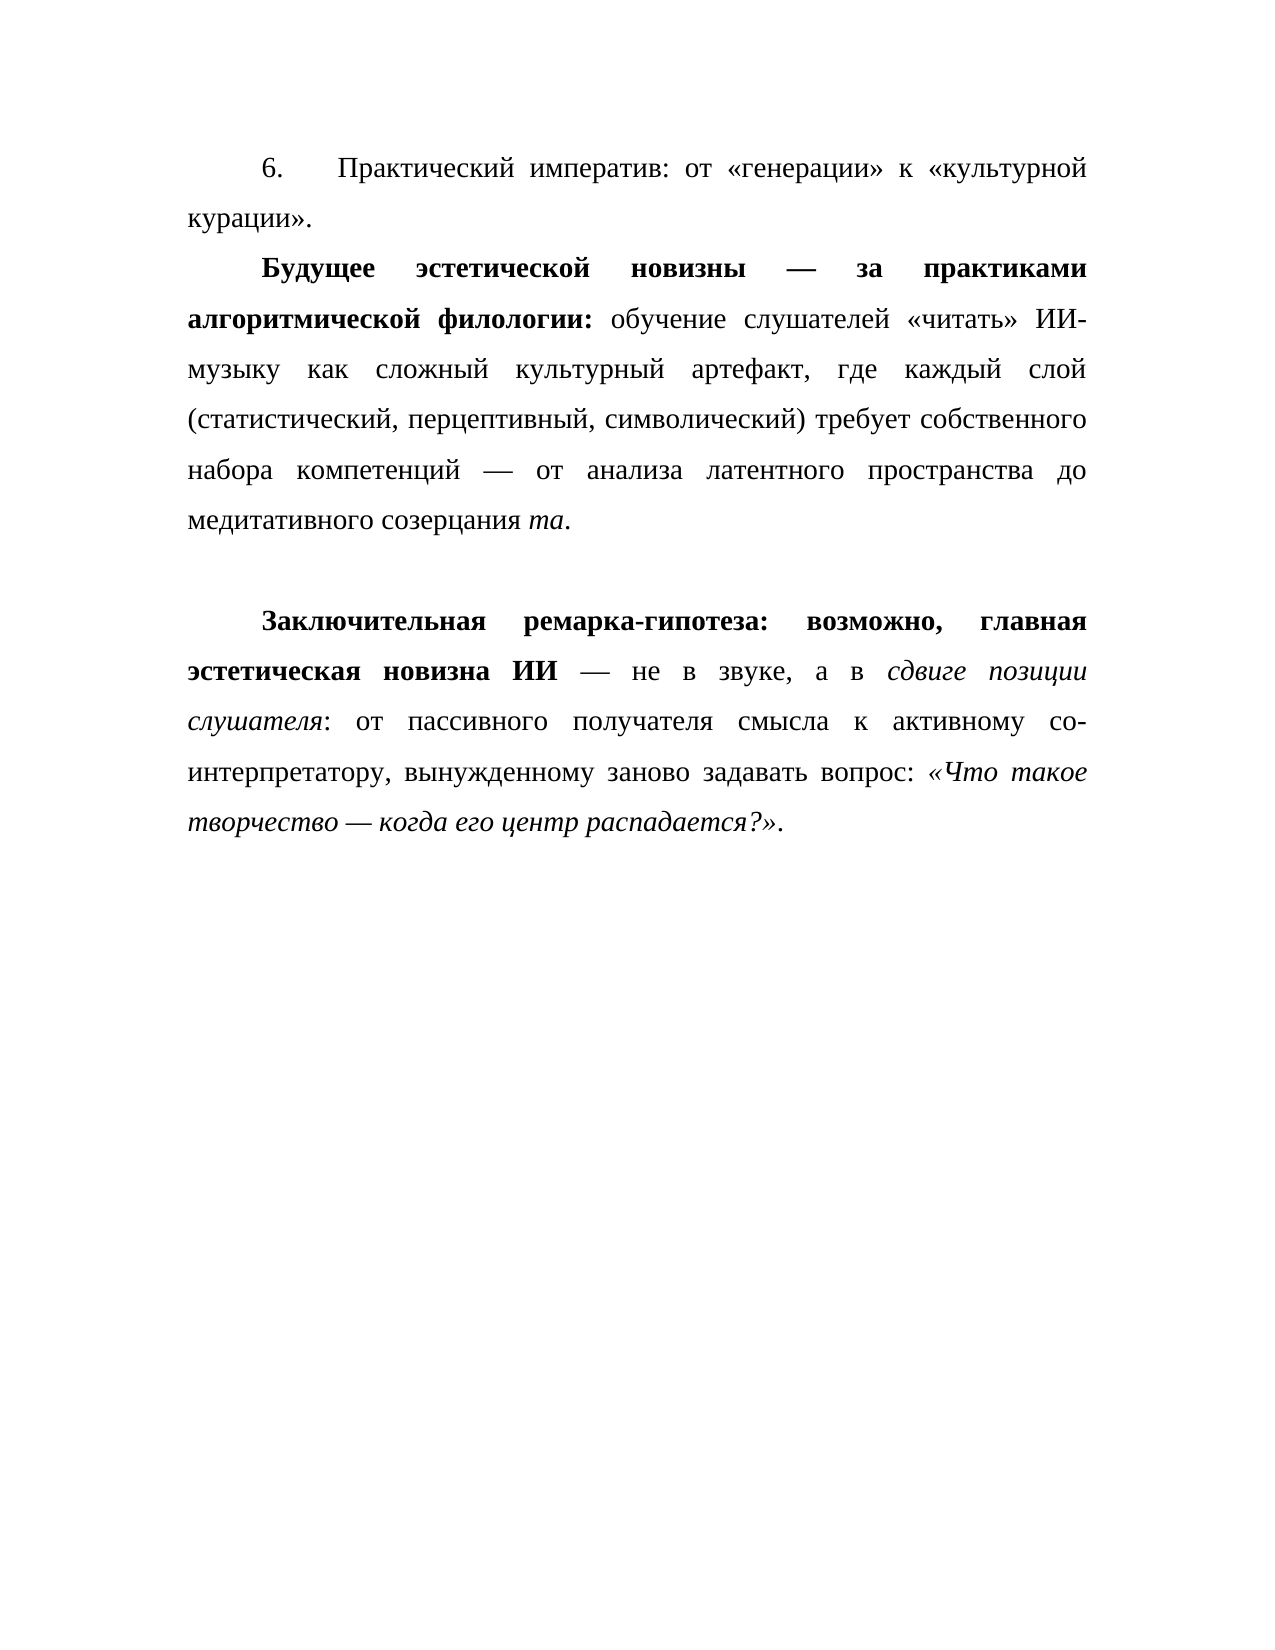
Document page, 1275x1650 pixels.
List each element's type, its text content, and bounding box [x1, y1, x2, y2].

list Практический императив: от «генерации» к «культурной курации». [187, 150, 1087, 234]
text Заключительная ремарка-гипотеза: возможно, главная эстетическая новизна ИИ — не в звуке, а в сдвиге позиции слушателя: от пассивного получателя смысла к активному со-интерпретатору, вынужденному заново задавать вопрос: «Что такое творчество — когда его центр распадается?». [187, 603, 1087, 838]
text Будущее эстетической новизны — за практиками алгоритмической филологии: обучение слушателей «читать» ИИ-музыку как сложный культурный артефакт, где каждый слой (статистический, перцептивный, символический) требует собственного набора компетенций — от анализа латентного пространства до медитативного созерцания ma. [187, 251, 1087, 536]
